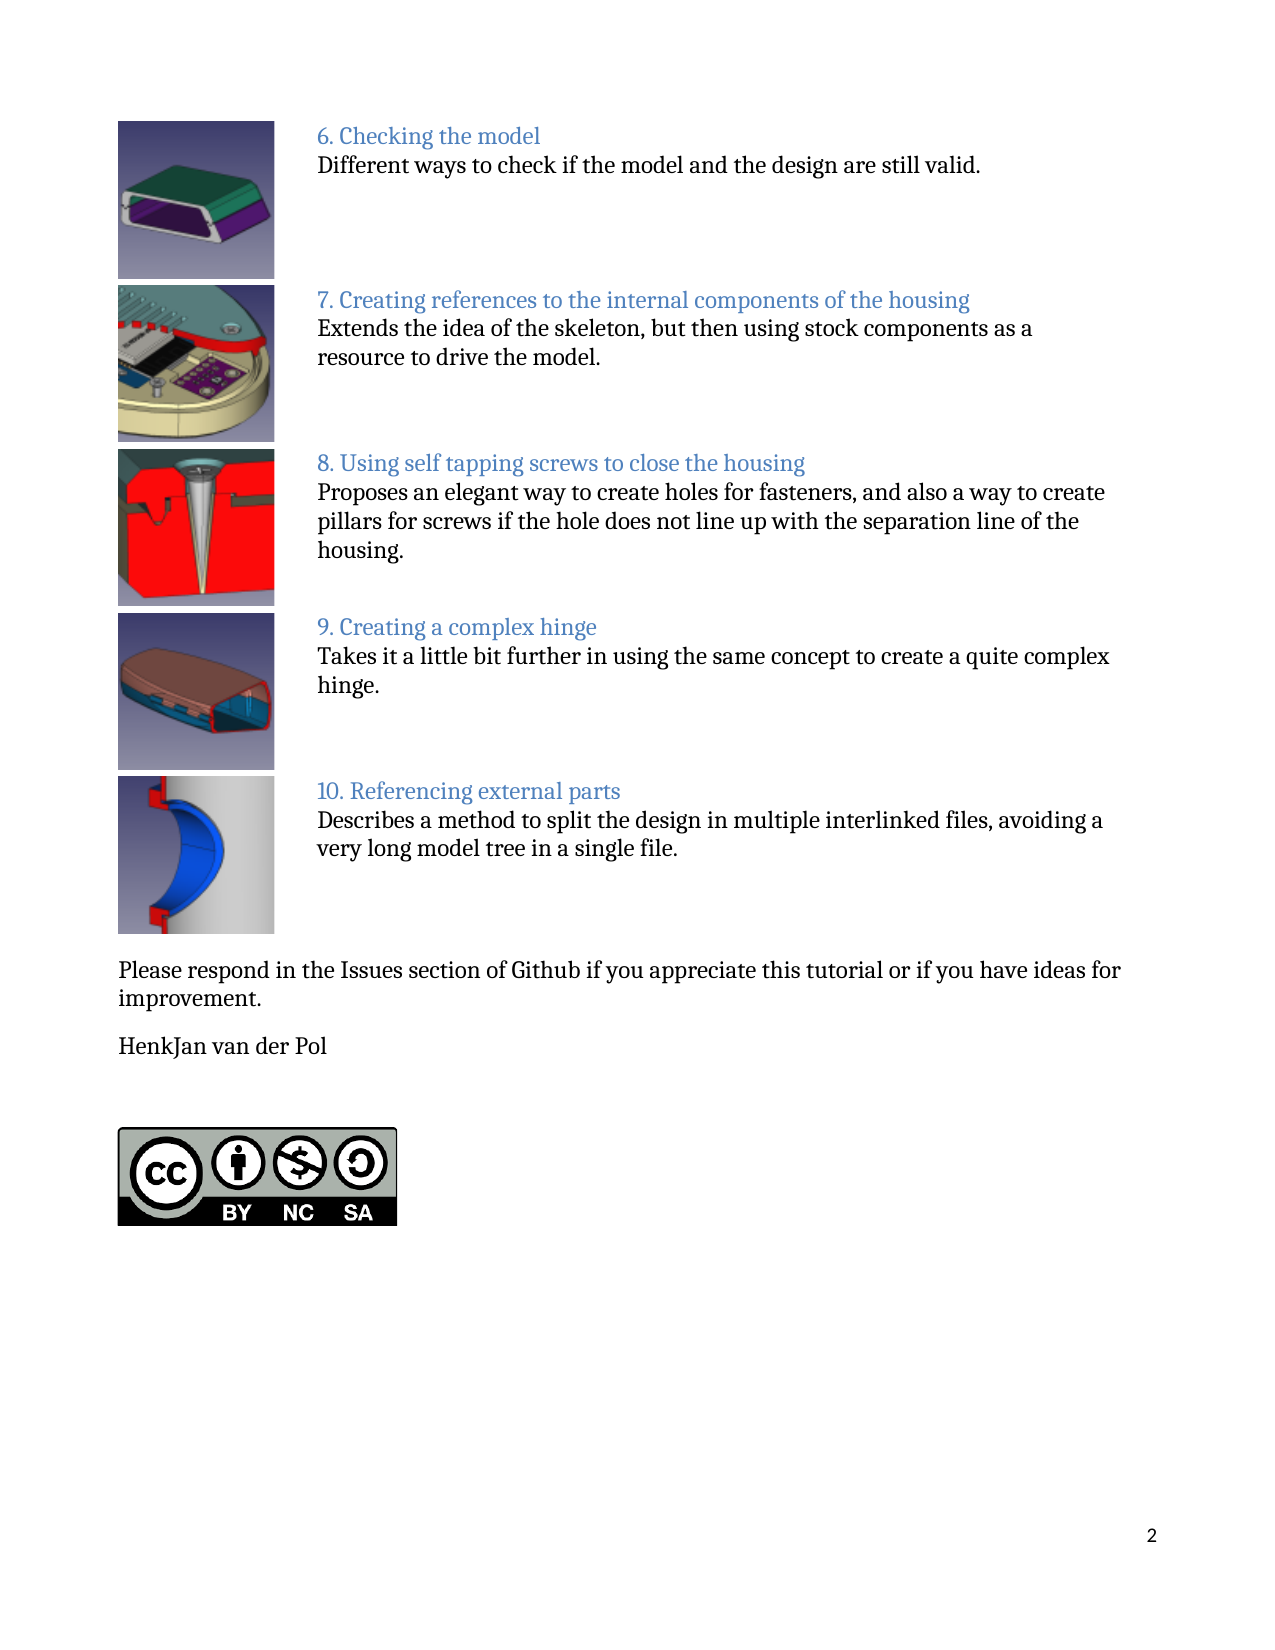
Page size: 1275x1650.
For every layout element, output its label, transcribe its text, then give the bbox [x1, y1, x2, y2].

text Please respond in the Issues section of Github if you appreciate this tutorial or if you have ideas for improvement. [118, 956, 1157, 1013]
table_cell 9. Creating a complex hinge Takes it a little bit further in using the same concept to create a quite complex hinge. [306, 609, 1135, 773]
table_cell [107, 446, 306, 609]
picture [118, 613, 275, 770]
text HenkJan van der Pol [118, 1032, 1157, 1061]
table_cell 6. Checking the model Different ways to check if the model and the design are still valid. [306, 118, 1135, 282]
table_cell [107, 282, 306, 446]
table_cell 8. Using self tapping screws to close the housing Proposes an elegant way to create holes for fasteners, and also a way to create pillars for screws if the hole does not line up with the separation line of the housing. [306, 446, 1135, 609]
picture [117, 1127, 398, 1226]
table_cell 7. Creating references to the internal components of the housing Extends the idea of the skeleton, but then using stock components as a resource to drive the model. [306, 282, 1135, 446]
table_cell 10. Referencing external parts Describes a method to split the design in multiple interlinked files, avoiding a very long model tree in a single file. [306, 773, 1135, 937]
picture [118, 449, 275, 606]
picture [118, 121, 275, 279]
picture [118, 776, 275, 934]
picture [118, 285, 275, 442]
table_cell [107, 609, 306, 773]
table_cell [107, 773, 306, 937]
table_cell [107, 118, 306, 282]
